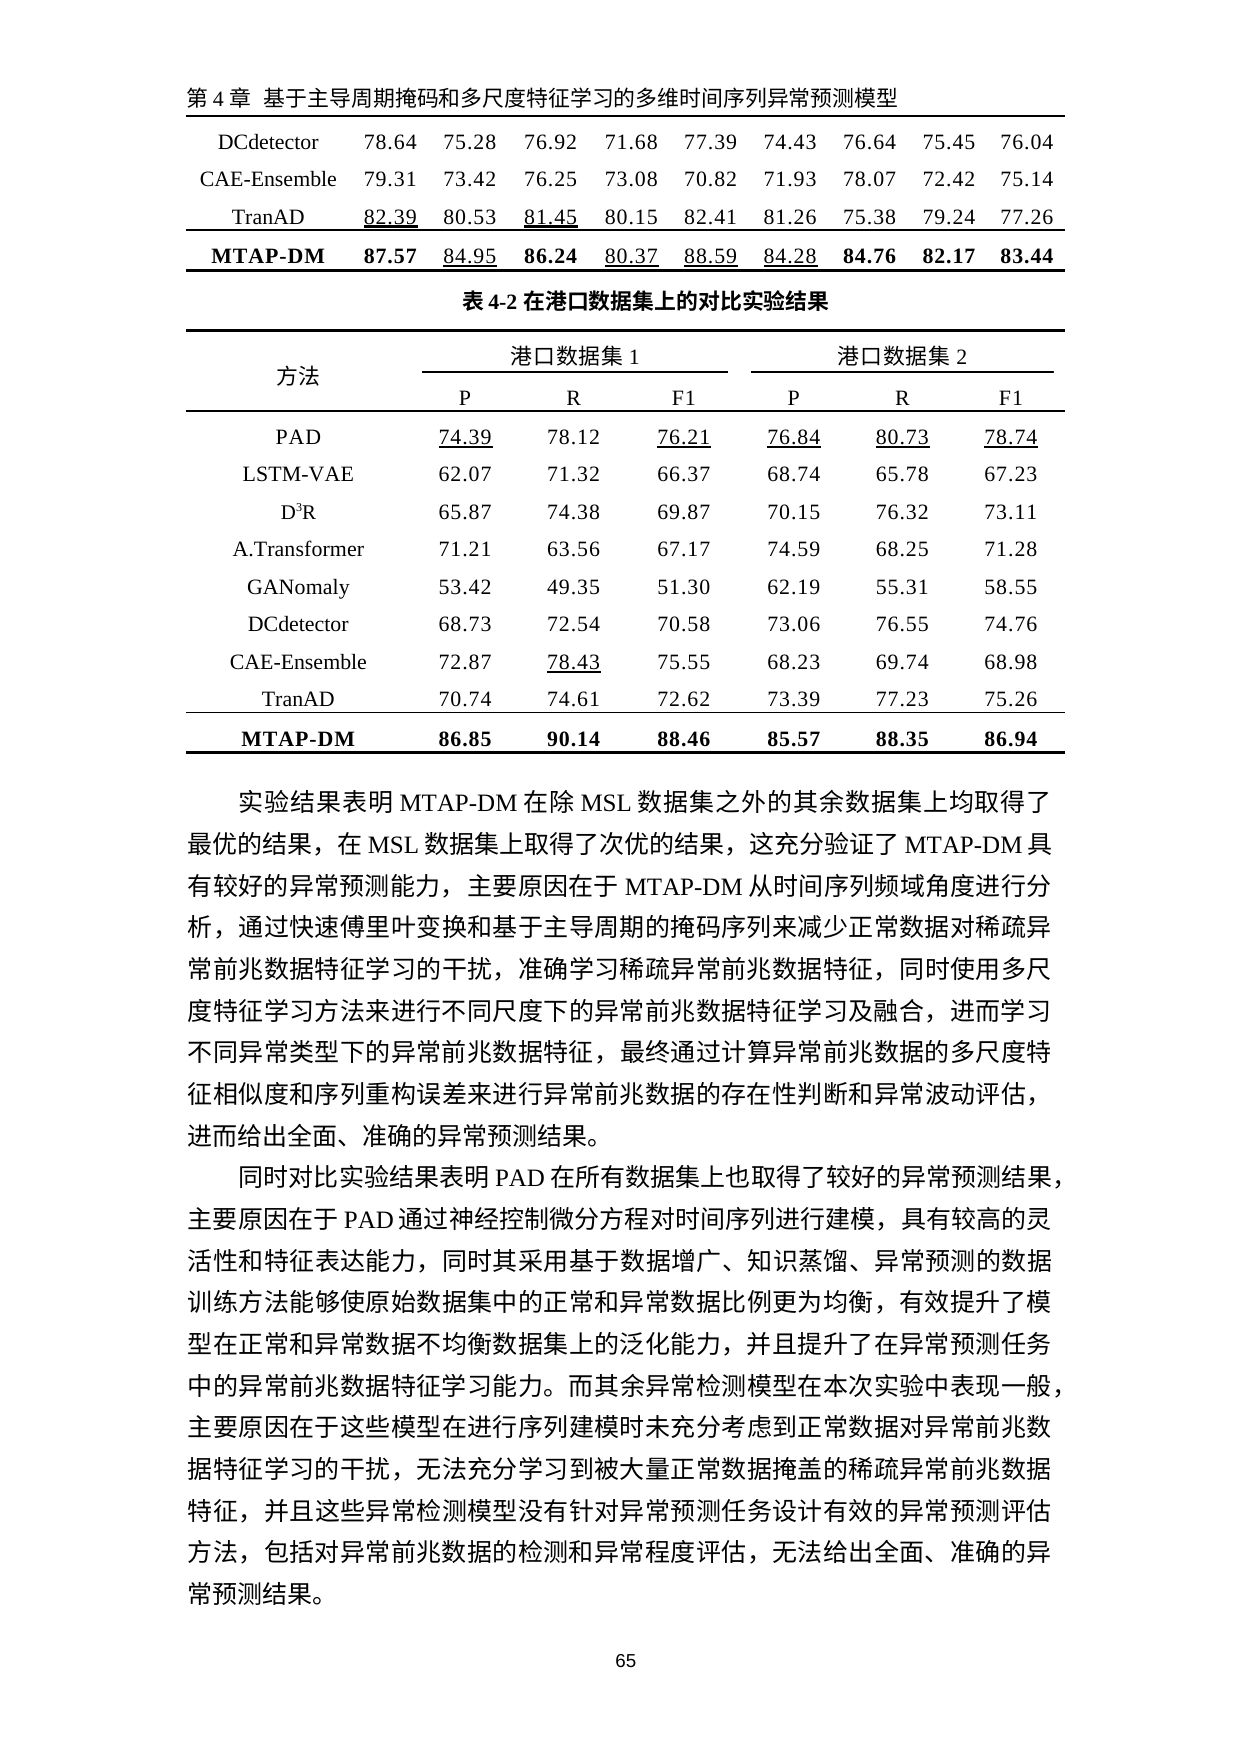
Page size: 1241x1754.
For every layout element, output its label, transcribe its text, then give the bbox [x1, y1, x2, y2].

table_cell 62.07 [410, 449, 519, 487]
table_cell 69.74 [848, 637, 956, 674]
table_cell 71.68 [591, 117, 671, 154]
table_cell LSTM-VAE [186, 449, 410, 487]
table_cell 75.45 [909, 117, 988, 154]
table_cell 73.11 [956, 487, 1065, 524]
table_cell 75.38 [830, 192, 909, 229]
table_cell F1 [628, 373, 739, 410]
table_cell 80.73 [848, 412, 956, 449]
table_cell 76.55 [848, 599, 956, 637]
table_cell CAE-Ensemble [186, 637, 410, 674]
table_cell 84.95 [430, 231, 509, 269]
table_cell 76.04 [989, 117, 1065, 154]
table_cell 71.28 [956, 524, 1065, 562]
table_cell 65.78 [848, 449, 956, 487]
table_cell 80.15 [591, 192, 671, 229]
table_cell 70.58 [628, 599, 739, 637]
table_cell 70.15 [739, 487, 848, 524]
table_cell A.Transformer [186, 524, 410, 562]
table_cell 82.39 [350, 192, 430, 229]
text 同时对比实验结果表明PAD在所有数据集上也取得了较好的异常预测结果，主要原因在于PAD通过神经控制微分方程对时间序列进行建模，具有较高的灵活性和特征表达能力，同时其采用基于数据增广、知识蒸馏、异常预测的数据训练方法能够使原始数据集中的正常和异常数据比例更为均衡，有效提升了模型在正常和异常数据不均衡数据集上的泛化能力，并且提升了在异常预测任务中的异常前兆数据特征学习能力。而其余异常检测模型在本次实验中表现一般，主要原因在于这些模型在进行序列建模时未充分考虑到正常数据对异常前兆数据特征学习的干扰，无法充分学习到被大量正常数据掩盖的稀疏异常前兆数据特征，并且这些异常检测模型没有针对异常预测任务设计有效的异常预测评估方法，包括对异常前兆数据的检测和异常程度评估，无法给出全面、准确的异常预测结果。 [188, 1153, 1053, 1612]
table_cell 68.25 [848, 524, 956, 562]
table_cell 80.37 [591, 231, 671, 269]
table_cell 76.92 [509, 117, 591, 154]
table_cell 49.35 [519, 562, 628, 599]
table_cell 68.73 [410, 599, 519, 637]
table_header 港口数据集2 [739, 332, 1065, 373]
table_cell 76.32 [848, 487, 956, 524]
table_cell 79.24 [909, 192, 988, 229]
table_cell TranAD [186, 674, 410, 712]
table_cell 78.07 [830, 154, 909, 192]
table_cell 51.30 [628, 562, 739, 599]
table_cell 86.94 [956, 713, 1065, 751]
table_cell 65.87 [410, 487, 519, 524]
table_cell 75.55 [628, 637, 739, 674]
table_cell GANomaly [186, 562, 410, 599]
table_cell 68.98 [956, 637, 1065, 674]
table_cell MTAP-DM [186, 713, 410, 751]
table_cell 90.14 [519, 713, 628, 751]
table_cell CAE-Ensemble [186, 154, 350, 192]
table_cell 55.31 [848, 562, 956, 599]
table_cell 74.43 [750, 117, 829, 154]
table_cell 67.17 [628, 524, 739, 562]
table_cell 72.42 [909, 154, 988, 192]
table_cell 78.64 [350, 117, 430, 154]
table_cell 71.93 [750, 154, 829, 192]
table_cell 71.21 [410, 524, 519, 562]
table_cell 88.46 [628, 713, 739, 751]
table_cell 86.85 [410, 713, 519, 751]
table_cell 85.57 [739, 713, 848, 751]
table_cell PAD [186, 412, 410, 449]
table_cell 70.74 [410, 674, 519, 712]
table_cell 72.62 [628, 674, 739, 712]
table_cell 75.26 [956, 674, 1065, 712]
table_cell R [519, 373, 628, 410]
table_cell 88.59 [671, 231, 750, 269]
table_cell 78.43 [519, 637, 628, 674]
table_cell 82.41 [671, 192, 750, 229]
table_cell 74.59 [739, 524, 848, 562]
table_cell 66.37 [628, 449, 739, 487]
table_cell 86.24 [509, 231, 591, 269]
table_cell 76.25 [509, 154, 591, 192]
table_cell 69.87 [628, 487, 739, 524]
table_cell 76.21 [628, 412, 739, 449]
table_header 方法 [186, 332, 410, 410]
table_cell 71.32 [519, 449, 628, 487]
table_cell 75.28 [430, 117, 509, 154]
table_cell 77.26 [989, 192, 1065, 229]
table_cell 58.55 [956, 562, 1065, 599]
table_cell 77.23 [848, 674, 956, 712]
text 实验结果表明MTAP-DM在除MSL数据集之外的其余数据集上均取得了最优的结果，在MSL数据集上取得了次优的结果，这充分验证了MTAP-DM具有较好的异常预测能力，主要原因在于MTAP-DM从时间序列频域角度进行分析，通过快速傅里叶变换和基于主导周期的掩码序列来减少正常数据对稀疏异常前兆数据特征学习的干扰，准确学习稀疏异常前兆数据特征，同时使用多尺度特征学习方法来进行不同尺度下的异常前兆数据特征学习及融合，进而学习不同异常类型下的异常前兆数据特征，最终通过计算异常前兆数据的多尺度特征相似度和序列重构误差来进行异常前兆数据的存在性判断和异常波动评估，进而给出全面、准确的异常预测结果。 [188, 778, 1053, 1153]
table_cell P [410, 373, 519, 410]
table_cell 79.31 [350, 154, 430, 192]
table_cell 77.39 [671, 117, 750, 154]
table_cell D3R [186, 487, 410, 524]
table_cell 67.23 [956, 449, 1065, 487]
table_cell 78.74 [956, 412, 1065, 449]
table_cell 73.06 [739, 599, 848, 637]
table_cell 74.38 [519, 487, 628, 524]
table_cell 81.45 [509, 192, 591, 229]
table_cell 76.84 [739, 412, 848, 449]
table_cell 75.14 [989, 154, 1065, 192]
table_cell 87.57 [350, 231, 430, 269]
table_cell 74.76 [956, 599, 1065, 637]
table_cell 83.44 [989, 231, 1065, 269]
table_cell 62.19 [739, 562, 848, 599]
table_cell 81.26 [750, 192, 829, 229]
table_cell 63.56 [519, 524, 628, 562]
table_cell 72.54 [519, 599, 628, 637]
table_cell P [739, 373, 848, 410]
table_header 港口数据集1 [410, 332, 739, 373]
table_cell TranAD [186, 192, 350, 229]
table_cell DCdetector [186, 599, 410, 637]
table_cell 76.64 [830, 117, 909, 154]
table_cell 68.74 [739, 449, 848, 487]
table_cell 82.17 [909, 231, 988, 269]
table_cell MTAP-DM [186, 231, 350, 269]
table_cell 73.08 [591, 154, 671, 192]
table_cell 73.42 [430, 154, 509, 192]
table_cell 72.87 [410, 637, 519, 674]
table_cell 73.39 [739, 674, 848, 712]
table_cell 84.76 [830, 231, 909, 269]
table_cell 53.42 [410, 562, 519, 599]
table_cell 70.82 [671, 154, 750, 192]
table_cell 84.28 [750, 231, 829, 269]
table_cell 68.23 [739, 637, 848, 674]
table_cell 78.12 [519, 412, 628, 449]
table_cell R [848, 373, 956, 410]
table_cell 88.35 [848, 713, 956, 751]
table_cell 80.53 [430, 192, 509, 229]
table_cell F1 [956, 373, 1065, 410]
table_cell DCdetector [186, 117, 350, 154]
table_cell 74.61 [519, 674, 628, 712]
text 表4-2 在港口数据集上的对比实验结果 [188, 284, 1053, 316]
table_cell 74.39 [410, 412, 519, 449]
